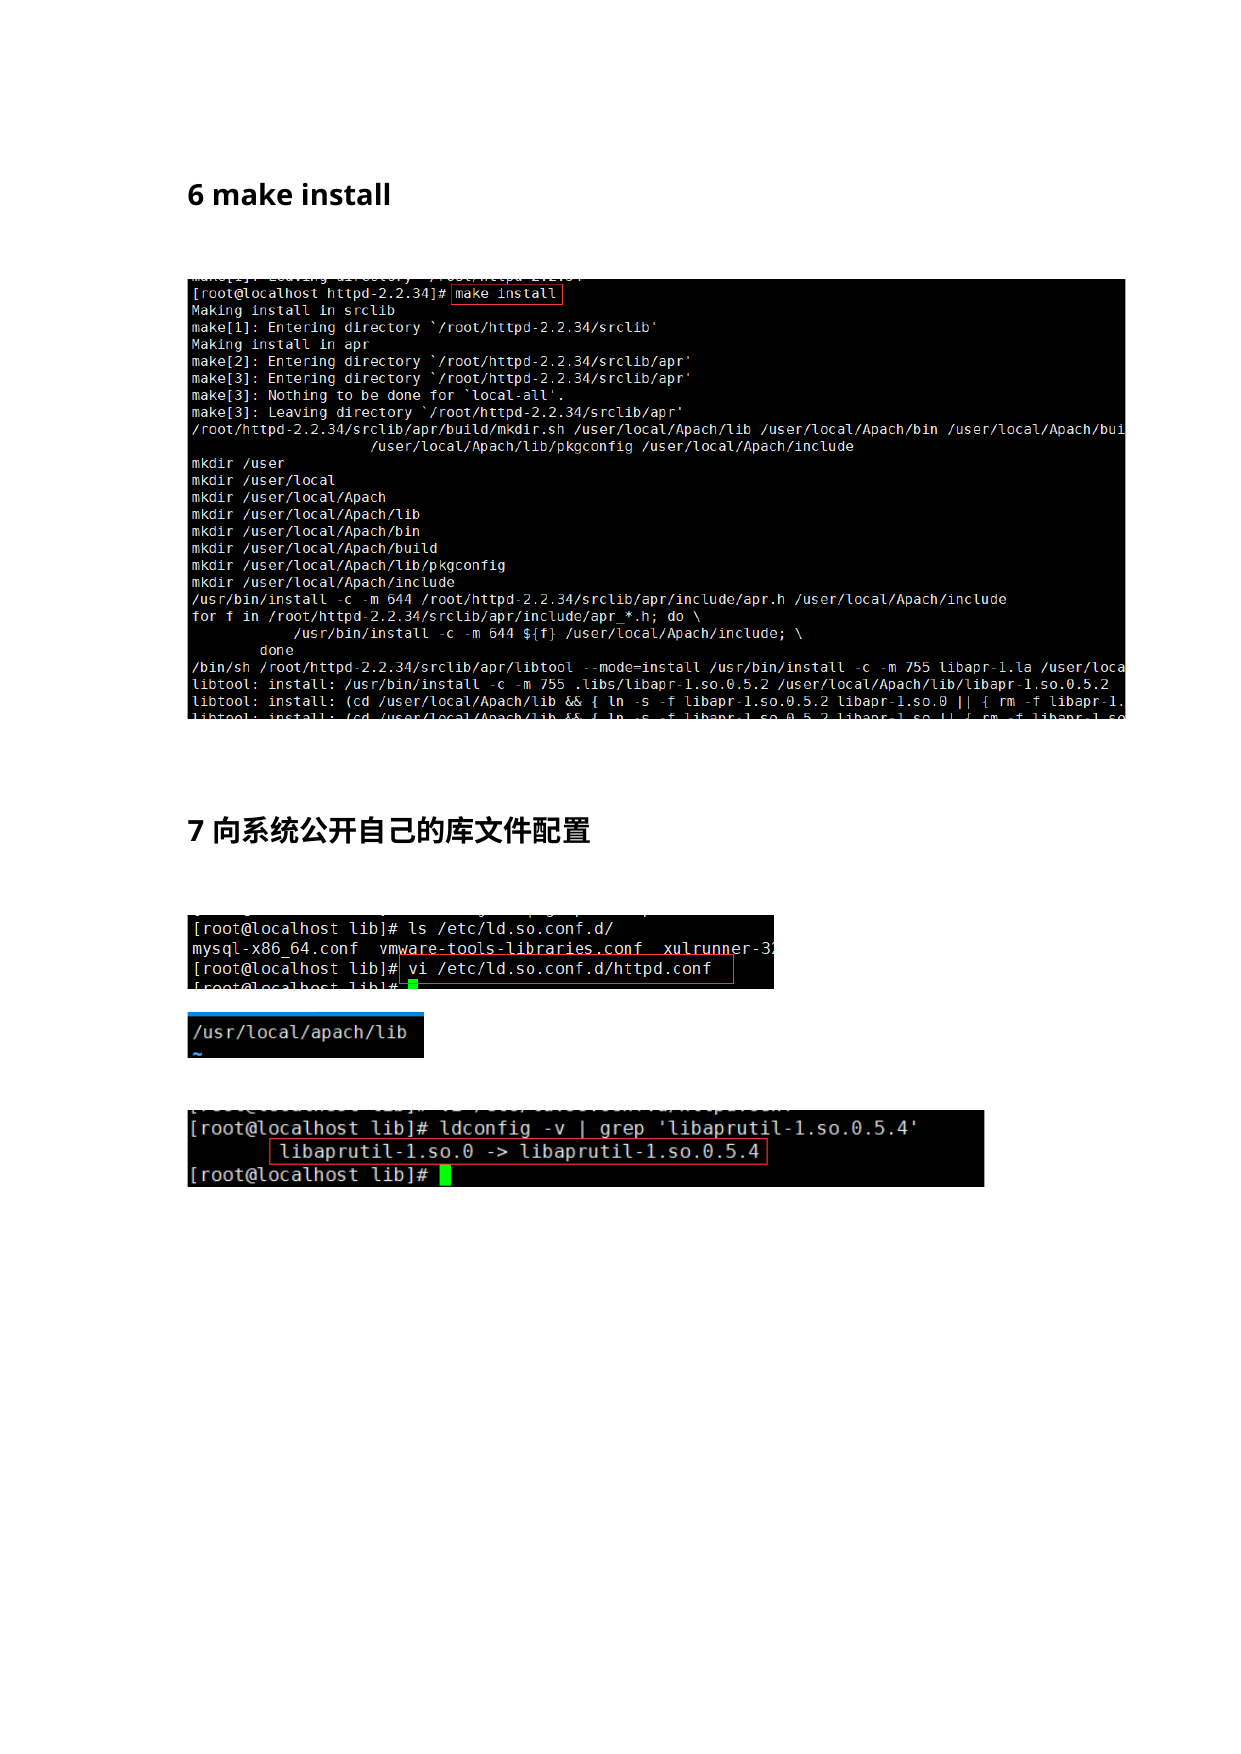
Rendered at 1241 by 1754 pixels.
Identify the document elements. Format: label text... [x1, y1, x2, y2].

subtitle 6 make install [187, 162, 1053, 227]
picture [187, 915, 774, 989]
subtitle 7 向系统公开自己的库文件配置 [187, 796, 1053, 861]
picture [187, 1012, 424, 1058]
picture [187, 1110, 985, 1187]
picture [187, 279, 1126, 719]
